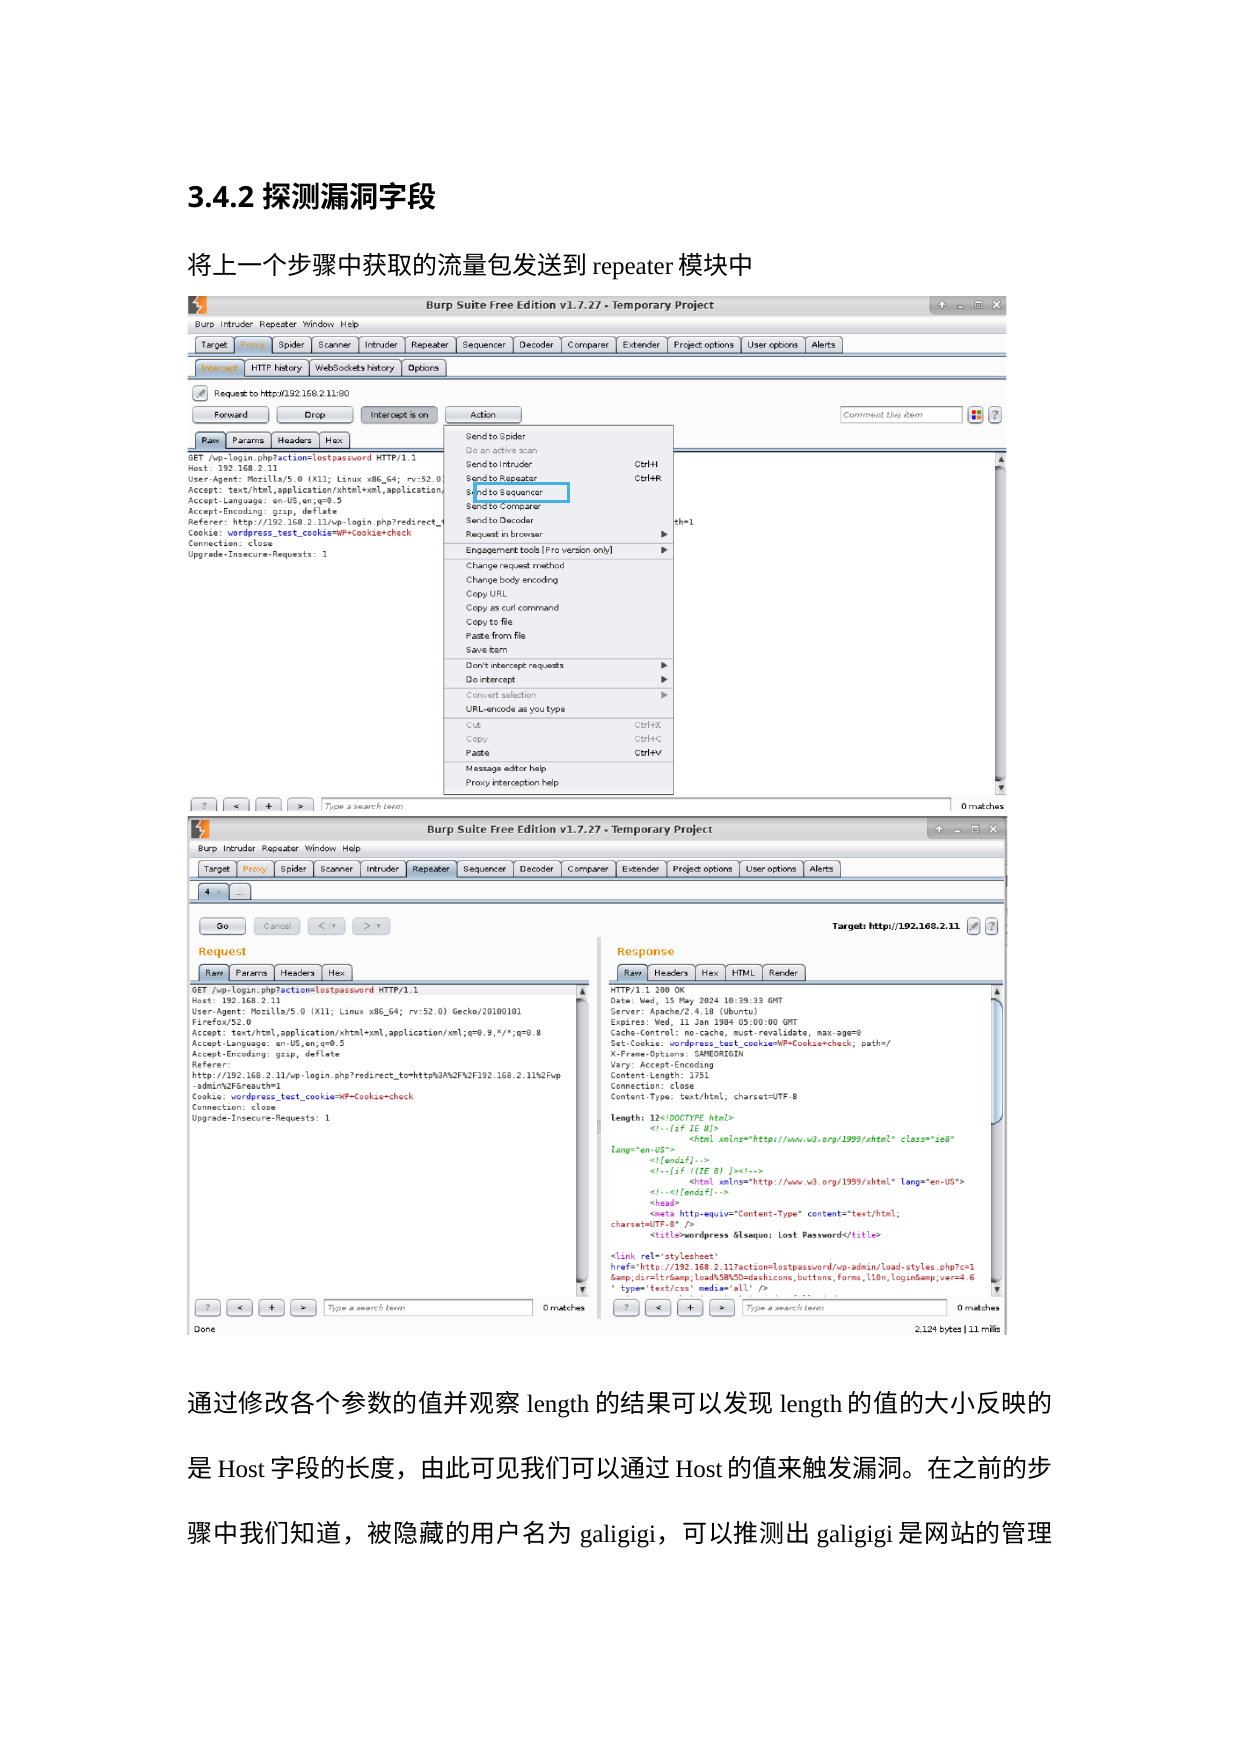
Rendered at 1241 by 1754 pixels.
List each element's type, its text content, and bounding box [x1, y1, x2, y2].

picture [187, 296, 1007, 811]
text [187, 1369, 1053, 1564]
subtitle 3.4.2 探测漏洞字段 [187, 162, 1053, 227]
text 将上一个步骤中获取的流量包发送到repeater模块中 [187, 231, 1053, 296]
picture [187, 816, 1008, 1335]
